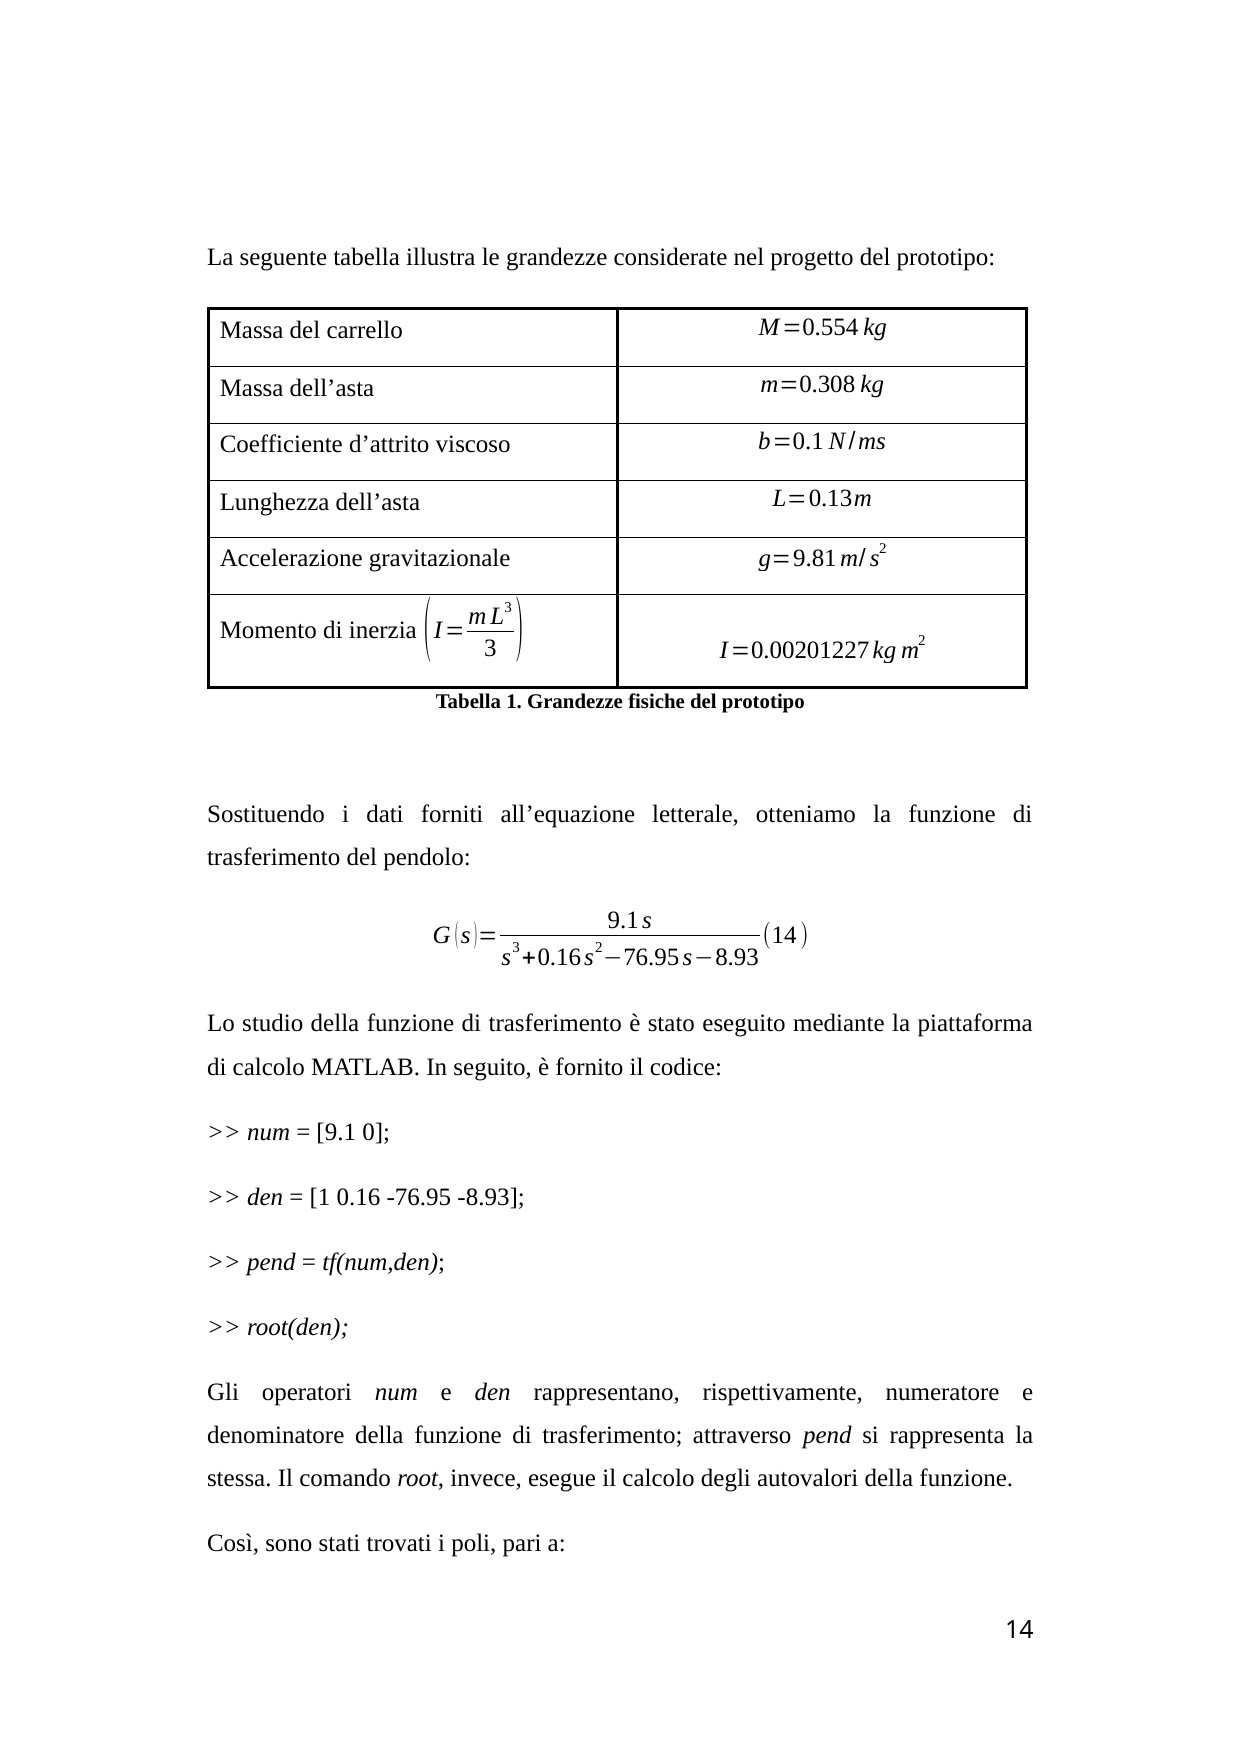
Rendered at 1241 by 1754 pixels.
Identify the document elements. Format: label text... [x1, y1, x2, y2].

text >> den = [1 0.16 -76.95 -8.93]; [207, 1182, 1033, 1210]
table_header [619, 310, 1025, 366]
table_header Massa del carrello [210, 310, 616, 366]
table_cell [619, 481, 1025, 537]
text La seguente tabella illustra le grandezze considerate nel progetto del prototipo: [207, 242, 1033, 271]
table_cell [619, 367, 1025, 423]
table_cell [619, 538, 1025, 594]
table_cell Lunghezza dell’asta [210, 481, 616, 537]
text Gli operatori num e den rappresentano, rispettivamente, numeratore e denominatore della funzione di trasferimento; attraverso pend si rappresenta la stessa. Il comando root, invece, esegue il calcolo degli autovalori della funzione. [207, 1377, 1033, 1492]
table_cell [619, 424, 1025, 480]
text >> root(den); [207, 1312, 1033, 1340]
text Tabella 1. Grandezze fisiche del prototipo [207, 689, 1033, 713]
text Lo studio della funzione di trasferimento è stato eseguito mediante la piattaforma di calcolo MATLAB. In seguito, è fornito il codice: [207, 1008, 1033, 1080]
text Così, sono stati trovati i poli, pari a: [207, 1528, 1033, 1557]
table_cell Massa dell’asta [210, 367, 616, 423]
text >> num = [9.1 0]; [207, 1117, 1033, 1145]
text Sostituendo i dati forniti all’equazione letterale, otteniamo la funzione di trasferimento del pendolo: [207, 799, 1033, 871]
table_cell Coefficiente d’attrito viscoso [210, 424, 616, 480]
table_cell Momento di inerzia [210, 595, 616, 686]
table_cell [619, 595, 1025, 686]
table_cell Accelerazione gravitazionale [210, 538, 616, 594]
text >> pend = tf(num,den); [207, 1247, 1033, 1275]
